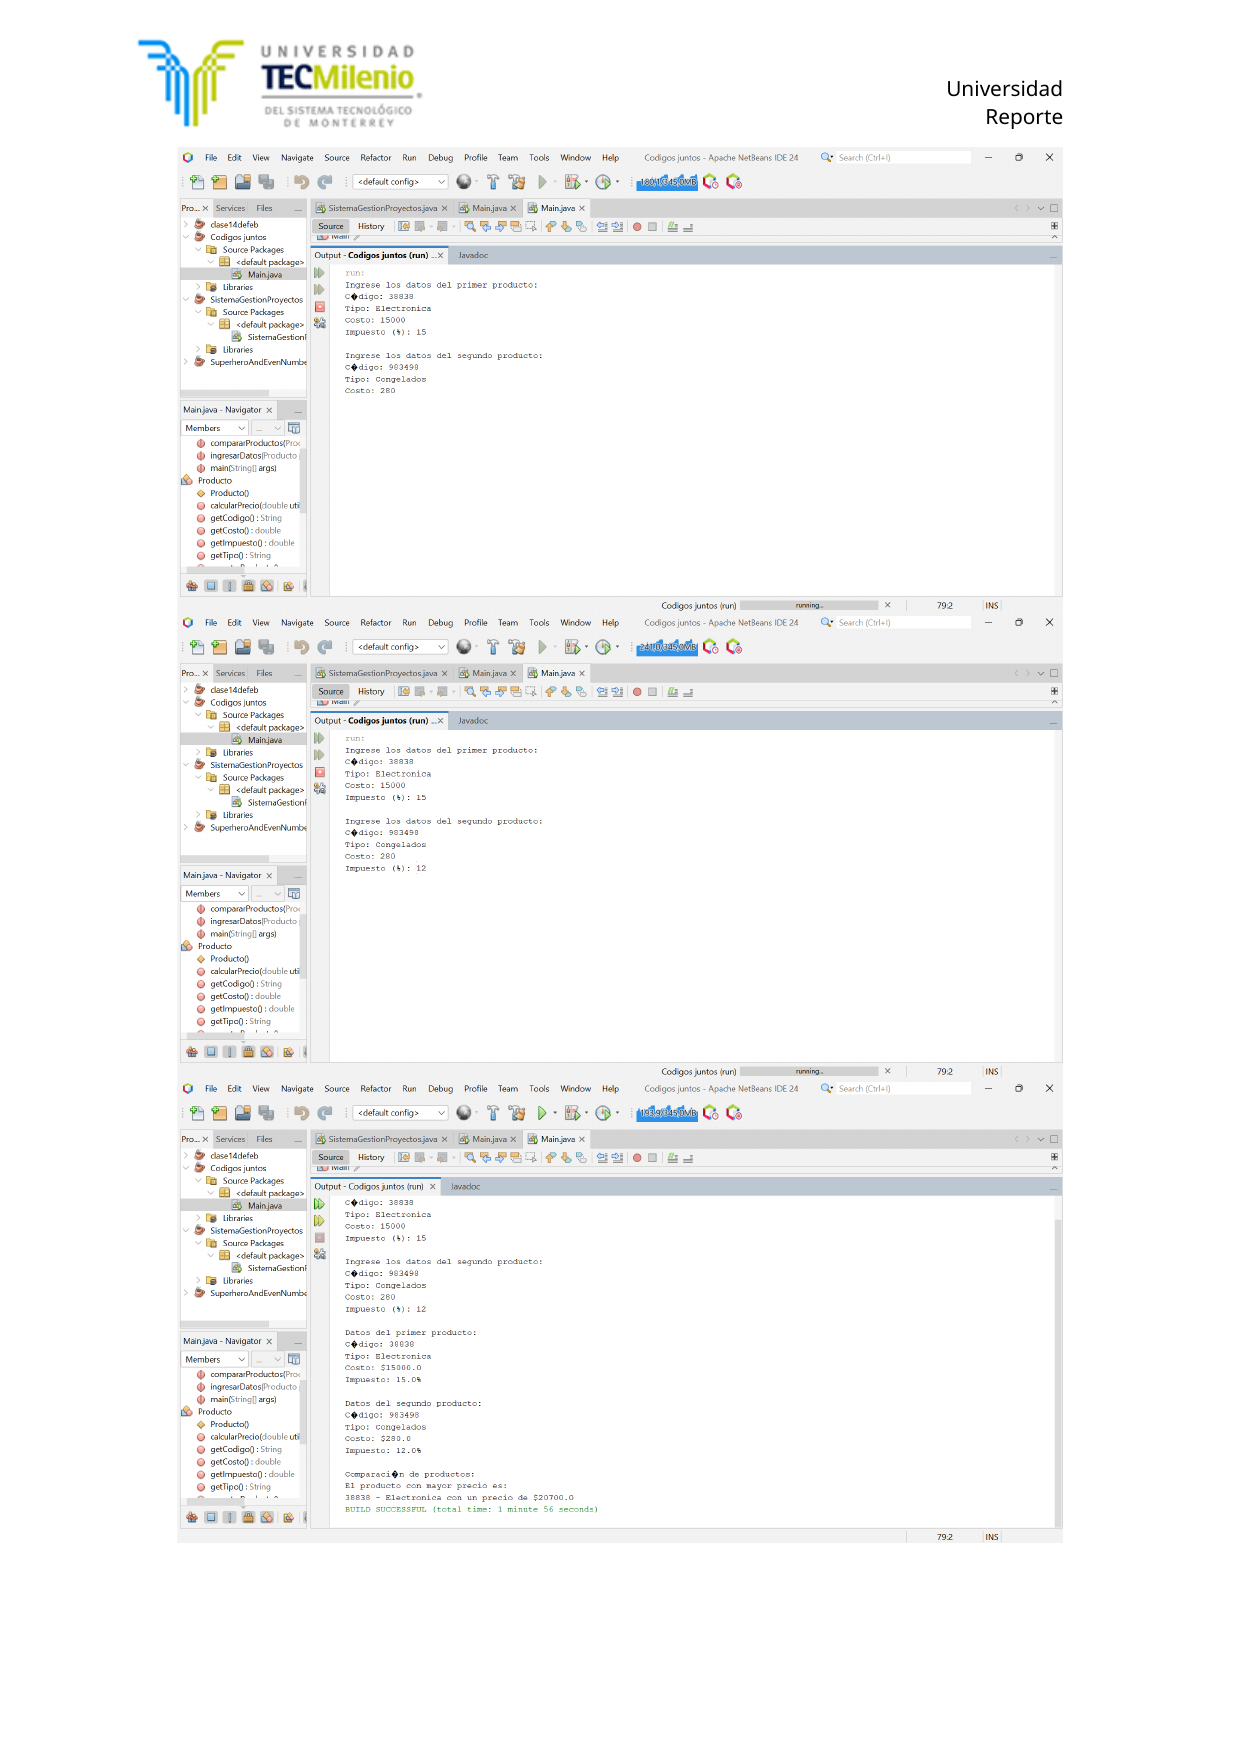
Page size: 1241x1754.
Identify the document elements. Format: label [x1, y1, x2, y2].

picture [131, 23, 1063, 1543]
